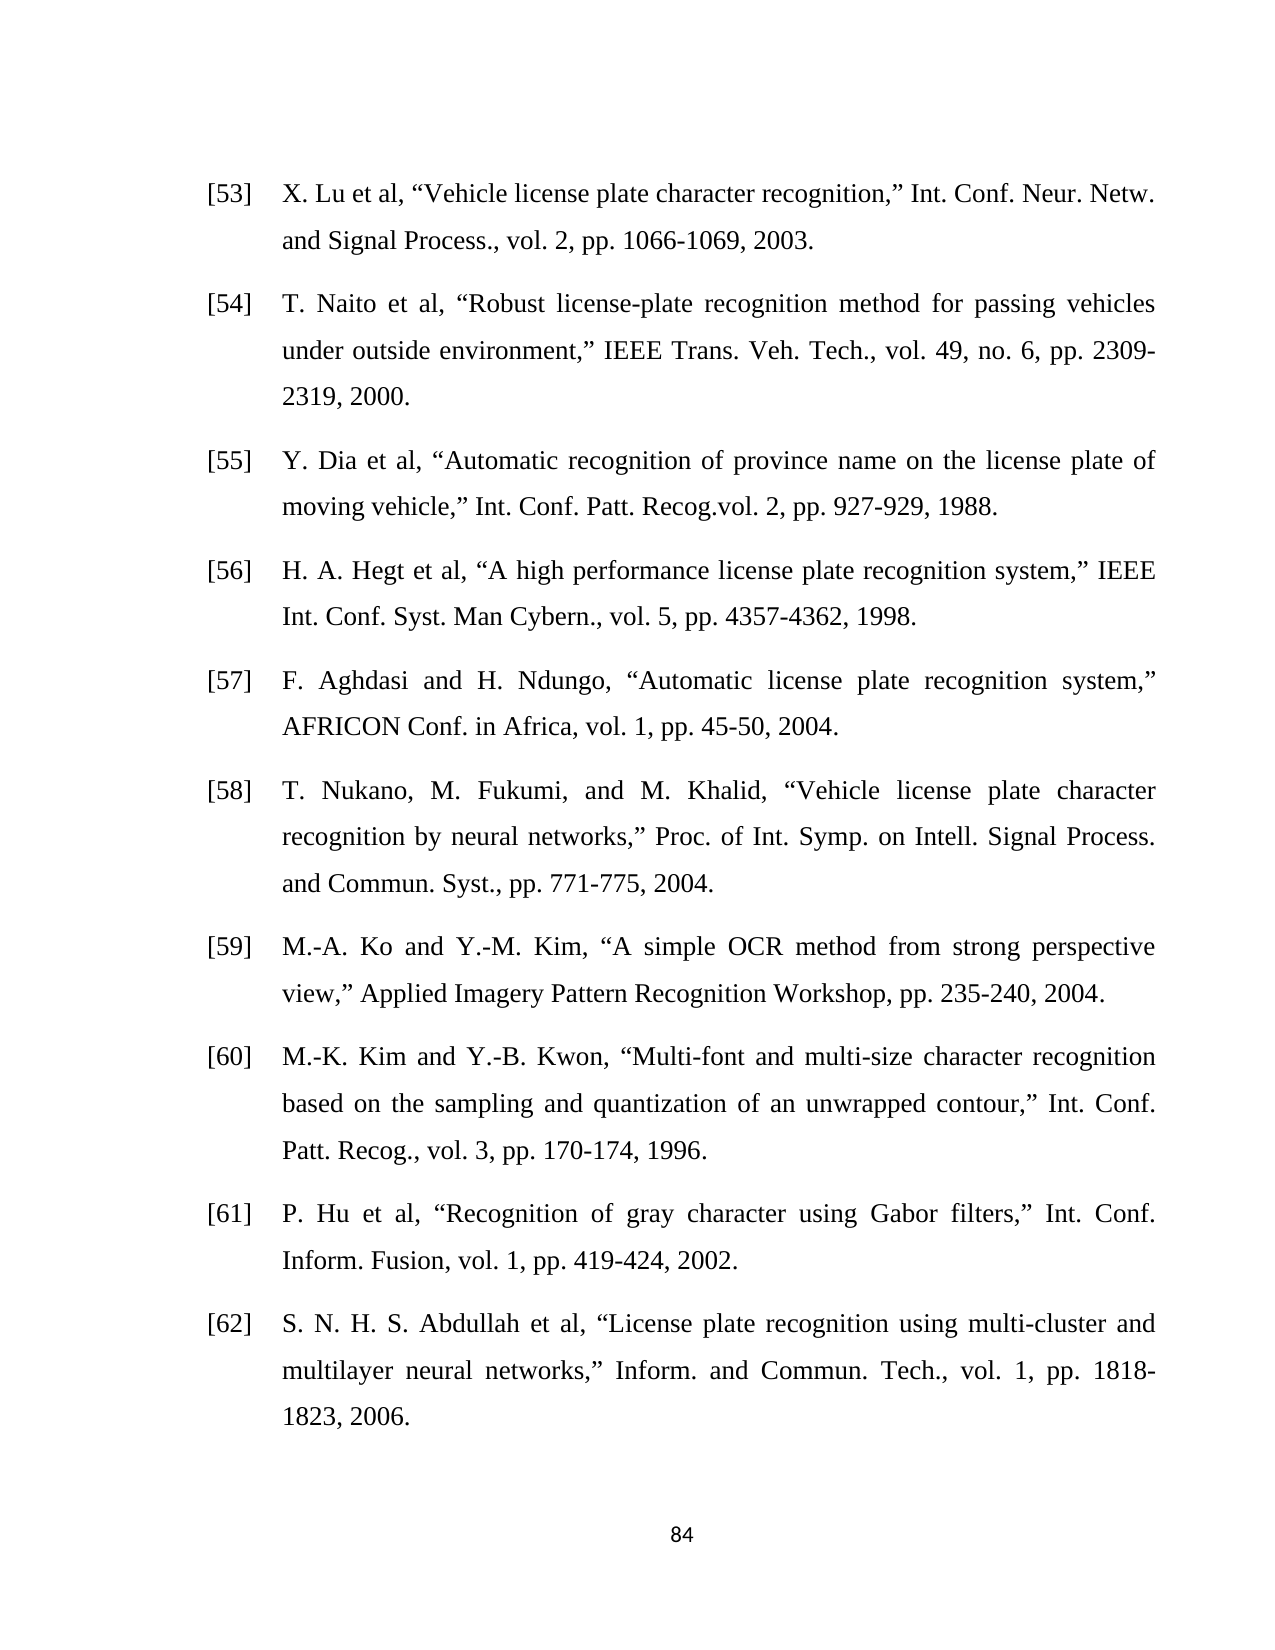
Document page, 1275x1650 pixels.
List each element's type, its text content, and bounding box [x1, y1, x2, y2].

text [59] M.-A. Ko and Y.-M. Kim, “A simple OCR method from strong perspective view,” Applied Imagery Pattern Recognition Workshop, pp. 235-240, 2004. [207, 931, 1157, 1008]
text [58] T. Nukano, M. Fukumi, and M. Khalid, “Vehicle license plate character recognition by neural networks,” Proc. of Int. Symp. on Intell. Signal Process. and Commun. Syst., pp. 771-775, 2004. [207, 774, 1157, 898]
text [54] T. Naito et al, “Robust license-plate recognition method for passing vehicles under outside environment,” IEEE Trans. Veh. Tech., vol. 49, no. 6, pp. 2309-2319, 2000. [207, 287, 1157, 412]
text [57] F. Aghdasi and H. Ndungo, “Automatic license plate recognition system,” AFRICON Conf. in Africa, vol. 1, pp. 45-50, 2004. [207, 664, 1157, 742]
text [60] M.-K. Kim and Y.-B. Kwon, “Multi-font and multi-size character recognition based on the sampling and quantization of an unwrapped contour,” Int. Conf. Patt. Recog., vol. 3, pp. 170-174, 1996. [207, 1041, 1157, 1165]
text [56] H. A. Hegt et al, “A high performance license plate recognition system,” IEEE Int. Conf. Syst. Man Cybern., vol. 5, pp. 4357-4362, 1998. [207, 554, 1157, 632]
text [62] S. N. H. S. Abdullah et al, “License plate recognition using multi-cluster and multilayer neural networks,” Inform. and Commun. Tech., vol. 1, pp. 1818- 1823, 2006. [207, 1307, 1157, 1432]
text [53] X. Lu et al, “Vehicle license plate character recognition,” Int. Conf. Neur. Netw. and Signal Process., vol. 2, pp. 1066-1069, 2003. [207, 177, 1157, 255]
text [55] Y. Dia et al, “Automatic recognition of province name on the license plate of moving vehicle,” Int. Conf. Patt. Recog.vol. 2, pp. 927-929, 1988. [207, 444, 1157, 522]
text [61] P. Hu et al, “Recognition of gray character using Gabor filters,” Int. Conf. Inform. Fusion, vol. 1, pp. 419-424, 2002. [207, 1197, 1157, 1275]
